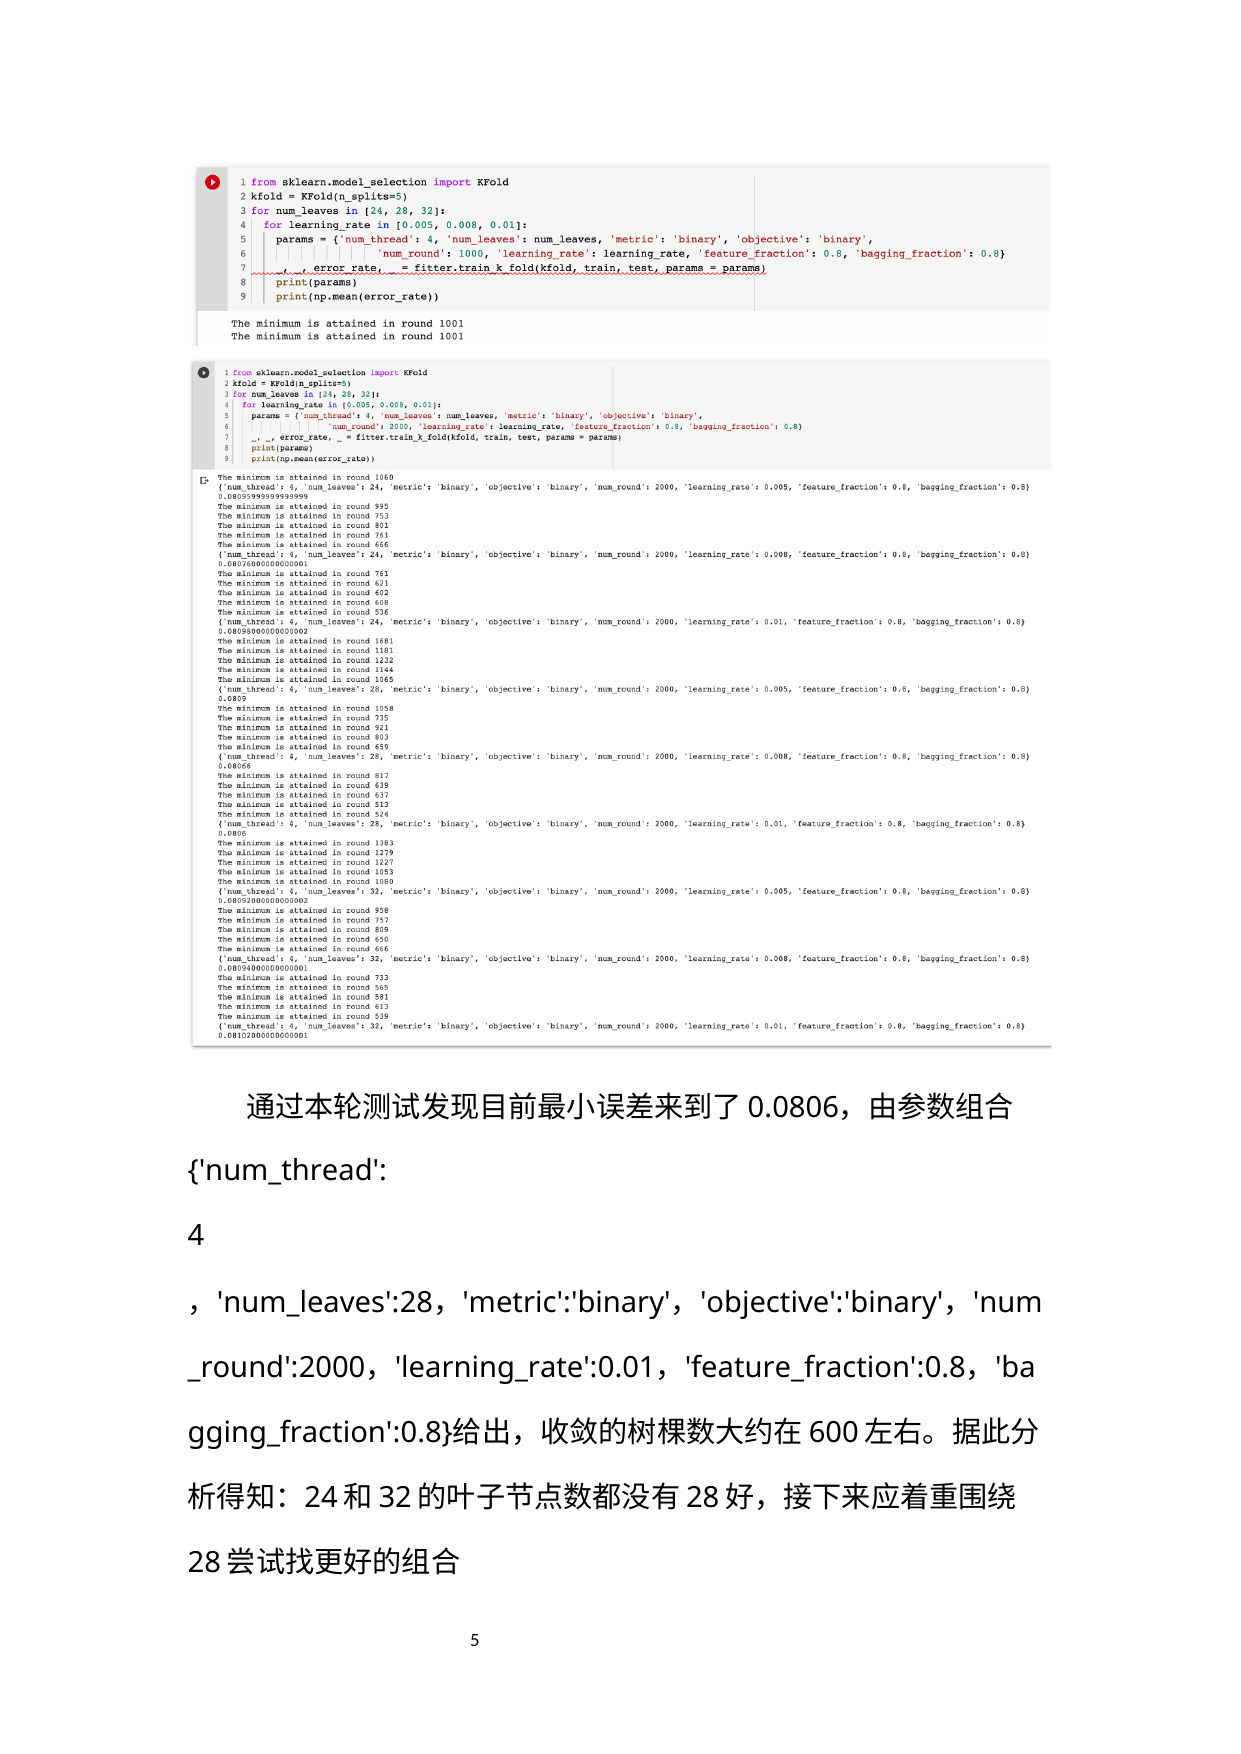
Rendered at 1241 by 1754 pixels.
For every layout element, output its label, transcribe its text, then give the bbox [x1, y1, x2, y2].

picture [187, 162, 1051, 346]
picture [187, 357, 1052, 1050]
list 通过本轮测试发现目前最小误差来到了0.0806，由参数组合{'num_thread': 4，'num_leaves':28，'metric':'binary'，'objective':'binary'，'num_round':2000，'learning_rate':0.01，'feature_fraction':0.8，'bagging_fraction':0.8}给出，收敛的树棵数大约在600左右。据此分析得知：24和32的叶子节点数都没有28好，接下来应着重围绕28尝试找更好的组合 [187, 1072, 1053, 1592]
